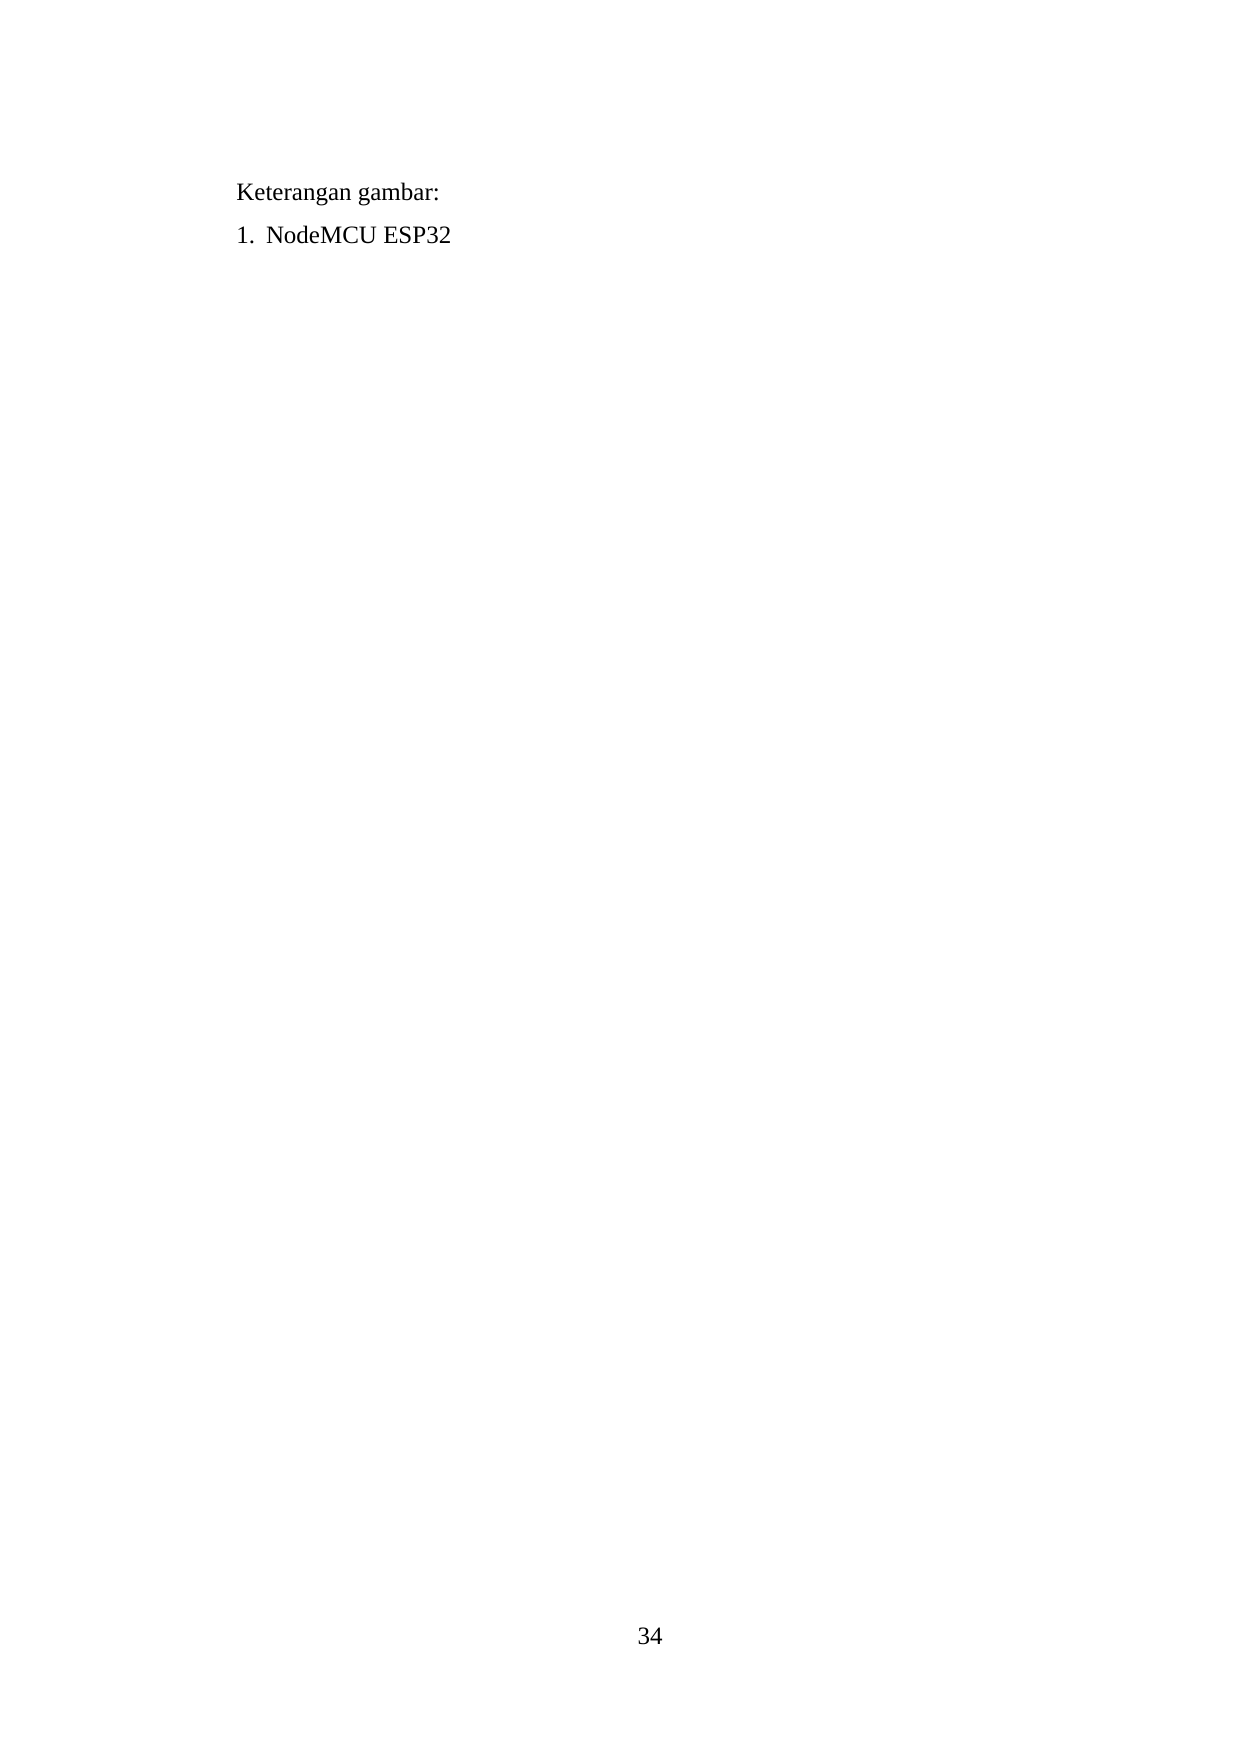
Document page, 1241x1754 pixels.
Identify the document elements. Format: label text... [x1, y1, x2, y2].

text Keterangan gambar: [236, 177, 1063, 206]
list NodeMCU ESP32 [236, 220, 1063, 249]
